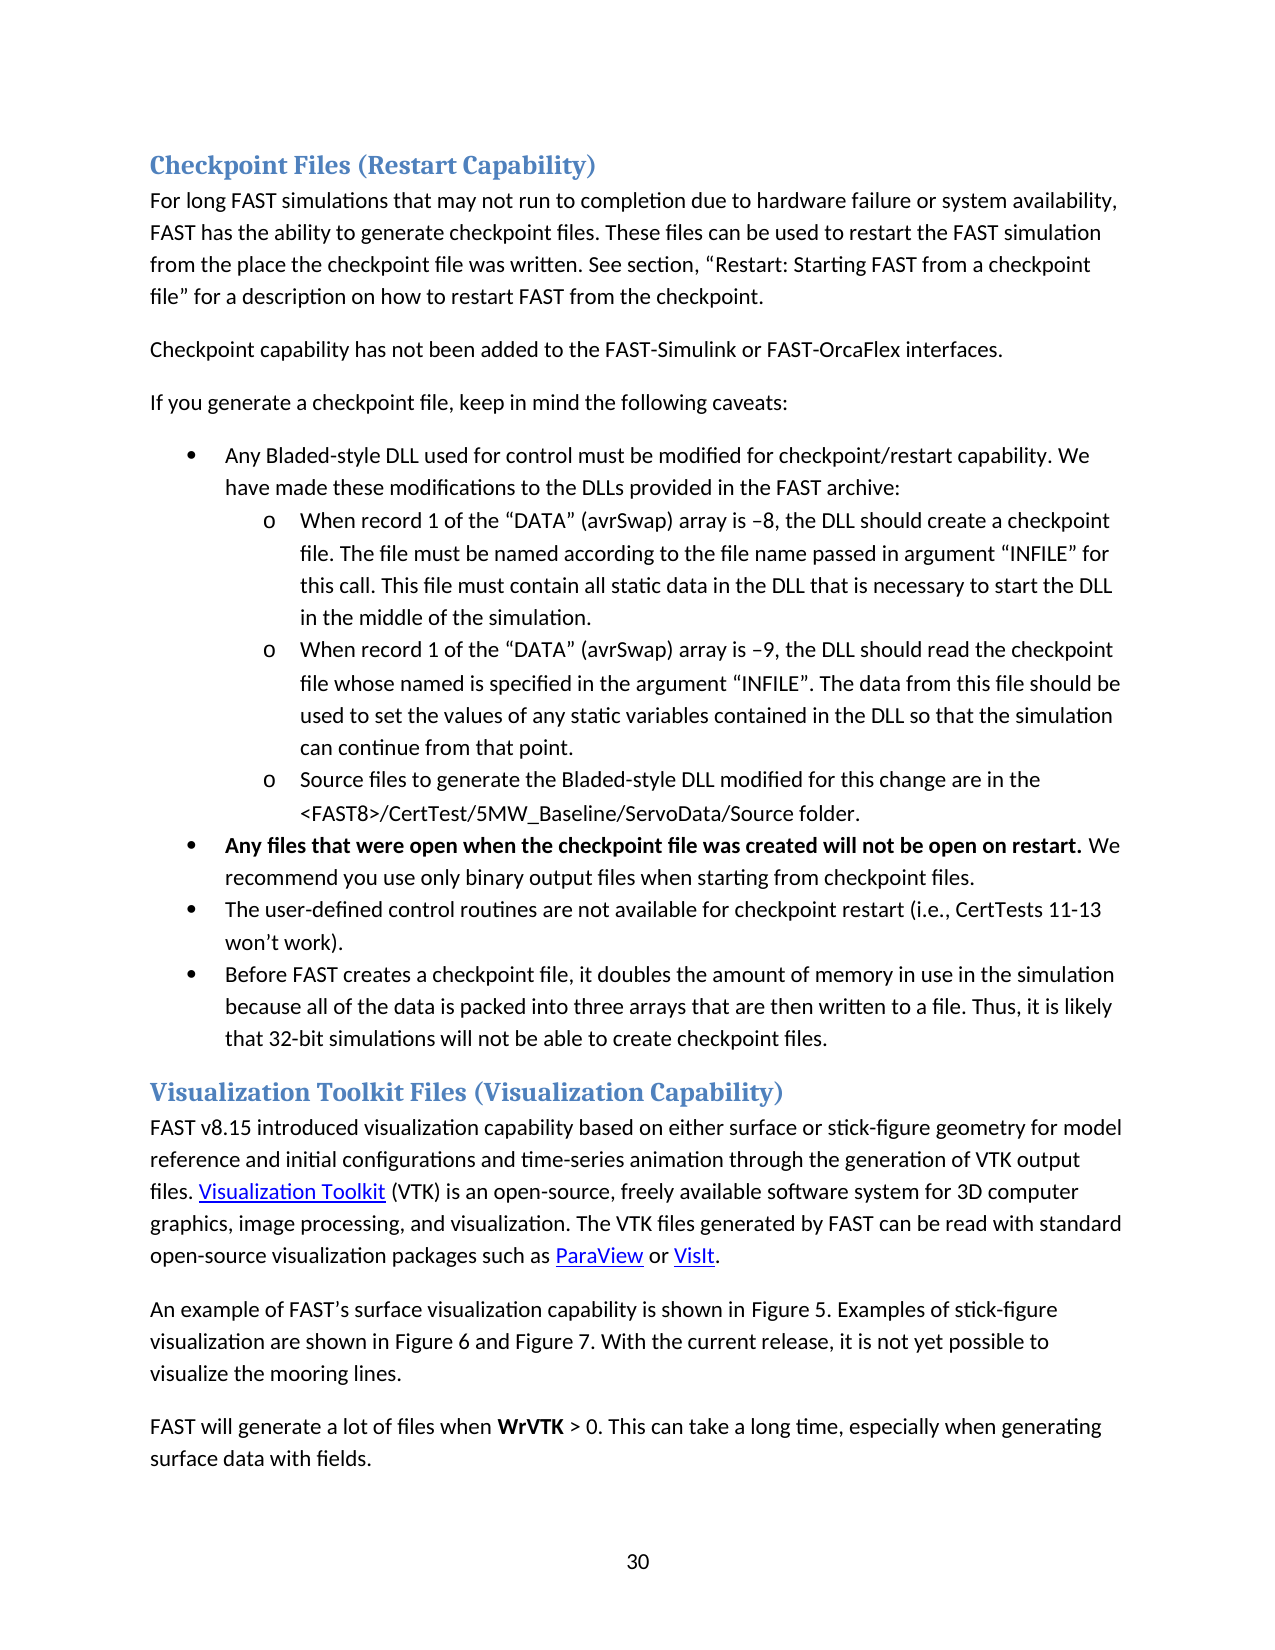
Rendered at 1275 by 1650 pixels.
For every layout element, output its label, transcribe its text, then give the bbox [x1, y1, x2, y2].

subtitle Checkpoint Files (Restart Capability) [150, 150, 1125, 181]
text FAST will generate a lot of files when WrVTK > 0. This can take a long time, especially when generating surface data with fields. [150, 1412, 1125, 1472]
list When record 1 of the “DATA” (avrSwap) array is –9, the DLL should read the checkpoint file whose named is specified in the argument “INFILE”. The data from this file should be used to set the values of any static variables contained in the DLL so that the simulation can continue from that point. [262, 636, 1125, 761]
list Any files that were open when the checkpoint file was created will not be open on restart. We recommend you use only binary output files when starting from checkpoint files. [187, 831, 1125, 891]
text If you generate a checkpoint file, keep in mind the following caveats: [150, 388, 1125, 416]
list Any Bladed-style DLL used for control must be modified for checkpoint/restart capability. We have made these modifications to the DLLs provided in the FAST archive: [187, 441, 1125, 502]
list Before FAST creates a checkpoint file, it doubles the amount of memory in use in the simulation because all of the data is packed into three arrays that are then written to a file. Thus, it is likely that 32-bit simulations will not be able to create checkpoint files. [187, 960, 1125, 1052]
list When record 1 of the “DATA” (avrSwap) array is –8, the DLL should create a checkpoint file. The file must be named according to the file name passed in argument “INFILE” for this call. This file must contain all static data in the DLL that is necessary to start the DLL in the middle of the simulation. [262, 506, 1125, 631]
list The user-defined control routines are not available for checkpoint restart (i.e., CertTests 11-13 won’t work). [187, 895, 1125, 956]
list Source files to generate the Bladed-style DLL modified for this change are in the <FAST8>/CertTest/5MW_Baseline/ServoData/Source folder. [262, 766, 1125, 827]
text Checkpoint capability has not been added to the FAST-Simulink or FAST-OrcaFlex interfaces. [150, 335, 1125, 363]
text For long FAST simulations that may not run to completion due to hardware failure or system availability, FAST has the ability to generate checkpoint files. These files can be used to restart the FAST simulation from the place the checkpoint file was written. See section, “Restart: Starting FAST from a checkpoint file” for a description on how to restart FAST from the checkpoint. [150, 186, 1125, 310]
text FAST v8.15 introduced visualization capability based on either surface or stick-figure geometry for model reference and initial configurations and time-series animation through the generation of VTK output files. Visualization Toolkit (VTK) is an open-source, freely available software system for 3D computer graphics, image processing, and visualization. The VTK files generated by FAST can be read with standard open-source visualization packages such as ParaView or VisIt. [150, 1113, 1125, 1270]
subtitle Visualization Toolkit Files (Visualization Capability) [150, 1077, 1125, 1108]
text An example of FAST’s surface visualization capability is shown in Figure 5. Examples of stick-figure visualization are shown in Figure 6 and Figure 7. With the current release, it is not yet possible to visualize the mooring lines. [150, 1295, 1125, 1387]
